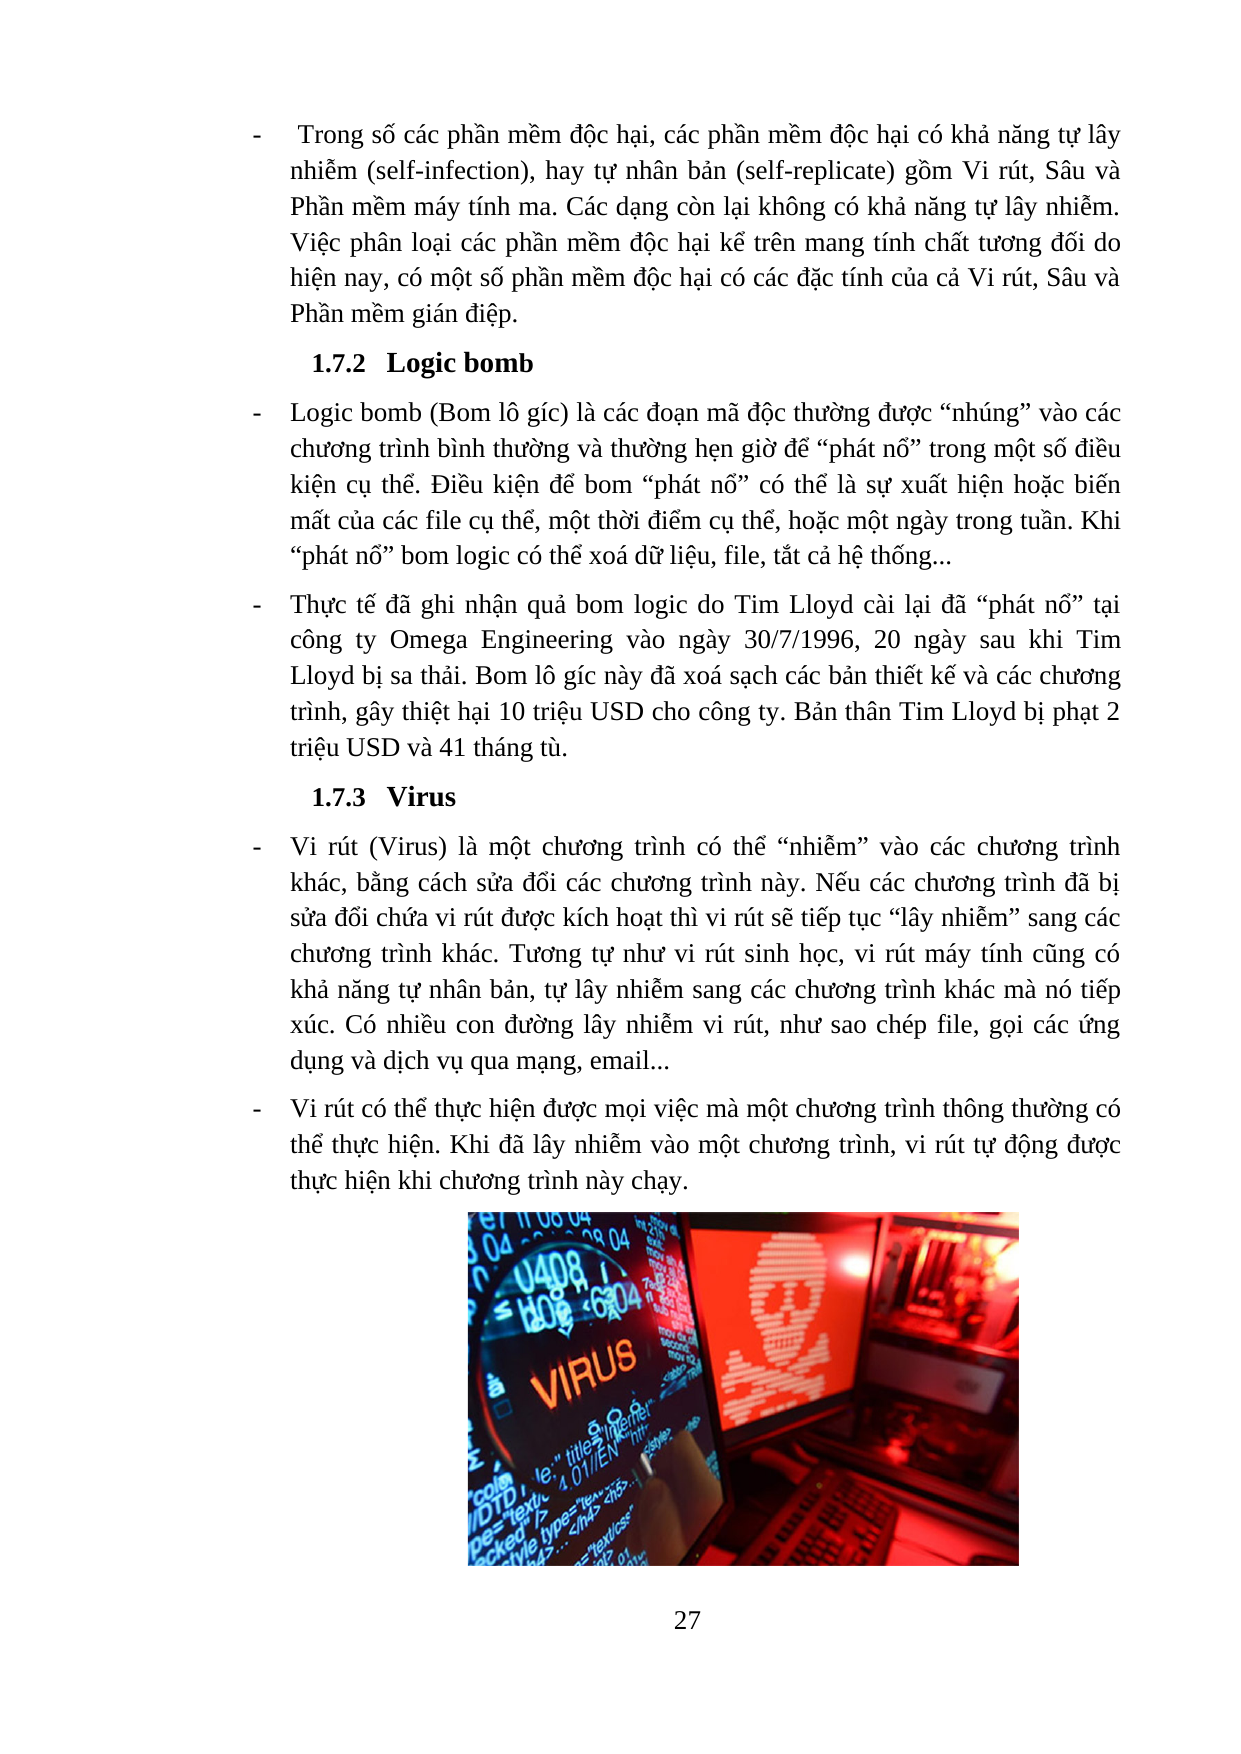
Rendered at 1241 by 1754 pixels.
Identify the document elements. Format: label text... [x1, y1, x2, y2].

list Trong số các phần mềm độc hại, các phần mềm độc hại có khả năng tự lây nhiễm (self-infection), hay tự nhân bản (self-replicate) gồm Vi rút, Sâu và Phần mềm máy tính ma. Các dạng còn lại không có khả năng tự lây nhiễm. Việc phân loại các phần mềm độc hại kể trên mang tính chất tương đối do hiện nay, có một số phần mềm độc hại có các đặc tính của cả Vi rút, Sâu và Phần mềm gián điệp. [252, 119, 1122, 328]
list Logic bomb [311, 346, 1122, 379]
list Vi rút có thể thực hiện được mọi việc mà một chương trình thông thường có thể thực hiện. Khi đã lây nhiễm vào một chương trình, vi rút tự động được thực hiện khi chương trình này chạy. [252, 1092, 1122, 1195]
picture [467, 1212, 1019, 1566]
list Virus [311, 779, 1122, 812]
list Thực tế đã ghi nhận quả bom logic do Tim Lloyd cài lại đã “phát nổ” tại công ty Omega Engineering vào ngày 30/7/1996, 20 ngày sau khi Tim Lloyd bị sa thải. Bom lô gíc này đã xoá sạch các bản thiết kế và các chương trình, gây thiệt hại 10 triệu USD cho công ty. Bản thân Tim Lloyd bị phạt 2 triệu USD và 41 tháng tù. [252, 588, 1122, 762]
list Vi rút (Virus) là một chương trình có thể “nhiễm” vào các chương trình khác, bằng cách sửa đổi các chương trình này. Nếu các chương trình đã bị sửa đổi chứa vi rút được kích hoạt thì vi rút sẽ tiếp tục “lây nhiễm” sang các chương trình khác. Tương tự như vi rút sinh học, vi rút máy tính cũng có khả năng tự nhân bản, tự lây nhiễm sang các chương trình khác mà nó tiếp xúc. Có nhiều con đường lây nhiễm vi rút, như sao chép file, gọi các ứng dụng và dịch vụ qua mạng, email... [252, 830, 1122, 1075]
list Logic bomb (Bom lô gíc) là các đoạn mã độc thường được “nhúng” vào các chương trình bình thường và thường hẹn giờ để “phát nổ” trong một số điều kiện cụ thể. Điều kiện để bom “phát nổ” có thể là sự xuất hiện hoặc biến mất của các file cụ thể, một thời điểm cụ thể, hoặc một ngày trong tuần. Khi “phát nổ” bom logic có thể xoá dữ liệu, file, tắt cả hệ thống... [252, 397, 1122, 571]
